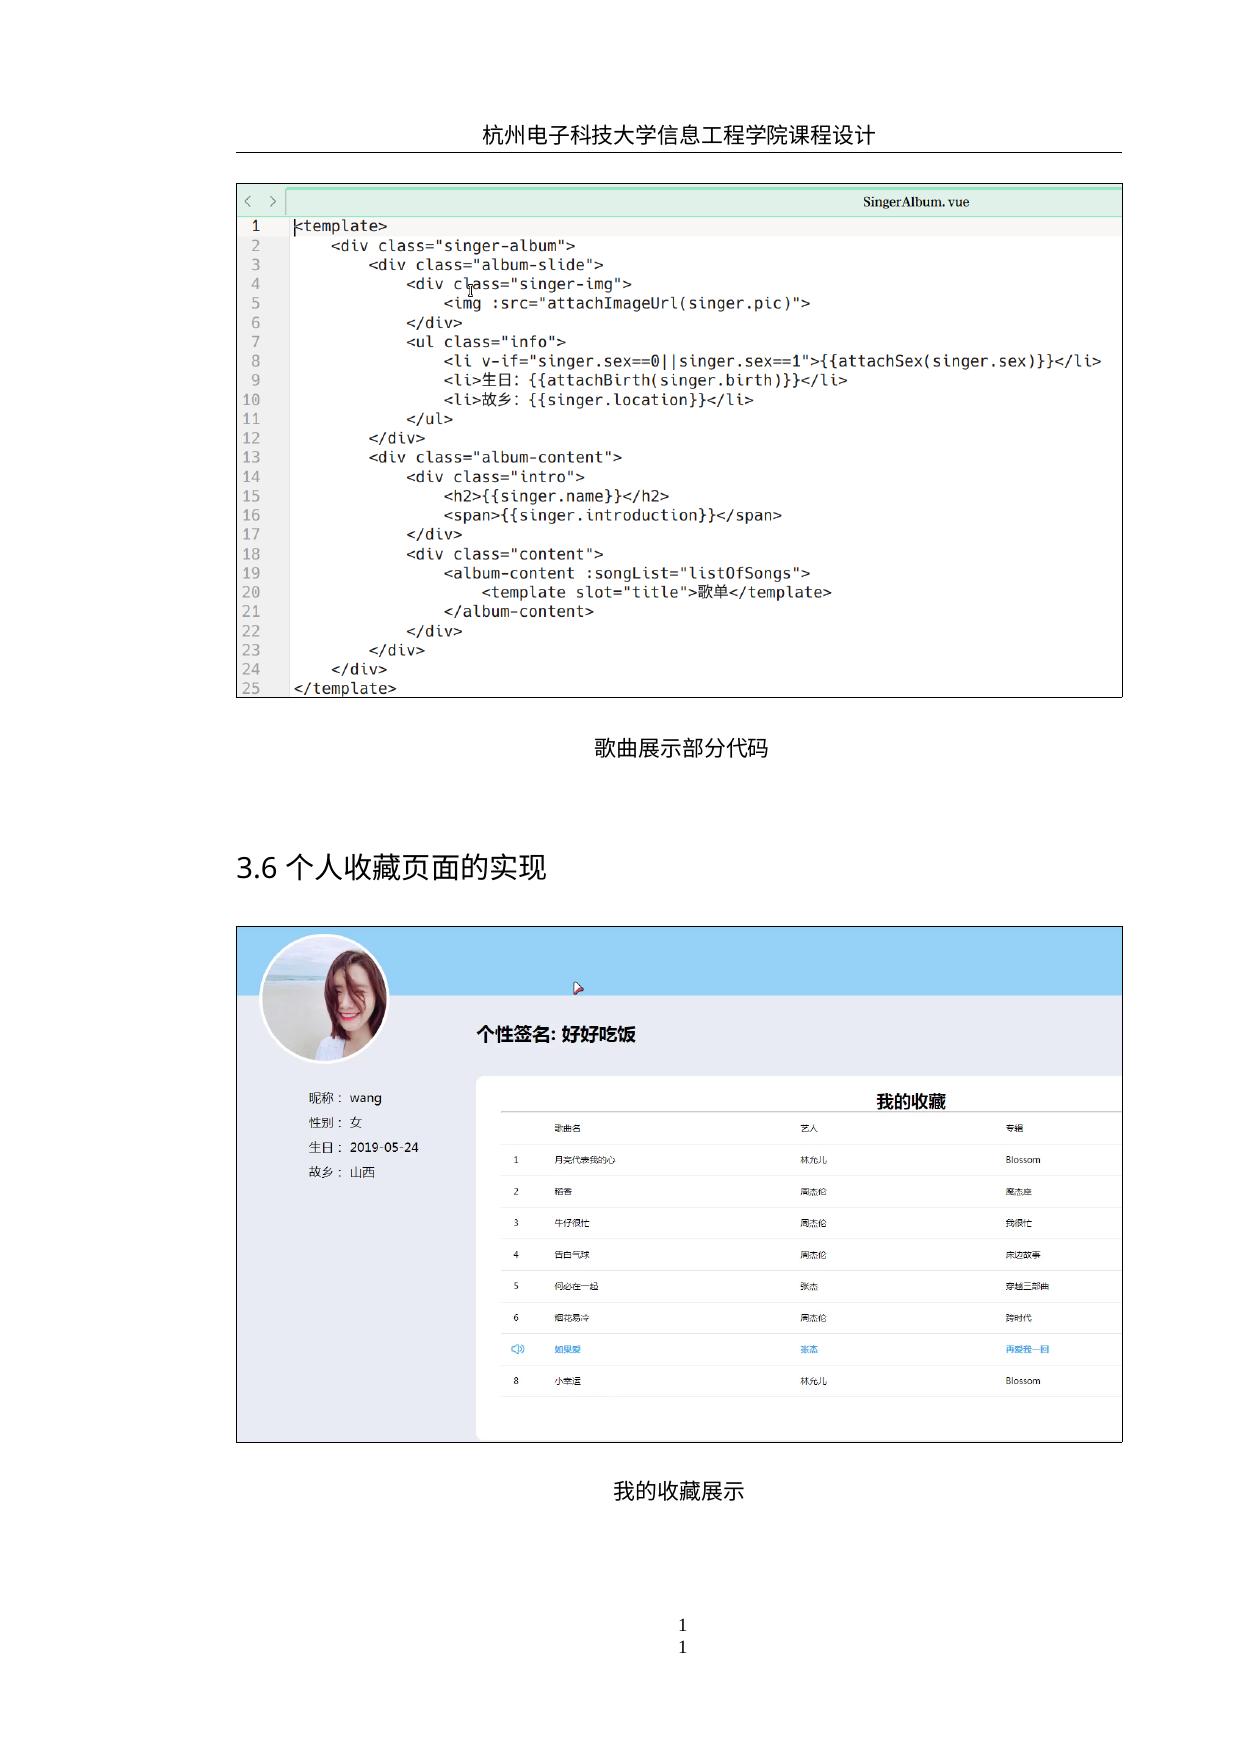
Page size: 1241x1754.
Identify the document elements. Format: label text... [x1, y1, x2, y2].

subtitle 3.6 个人收藏页面的实现 [236, 836, 1122, 896]
picture [237, 927, 1122, 1441]
text 我的收藏展示 [236, 1443, 1122, 1519]
picture [237, 184, 1122, 697]
text 歌曲展示部分代码 [236, 698, 1122, 777]
